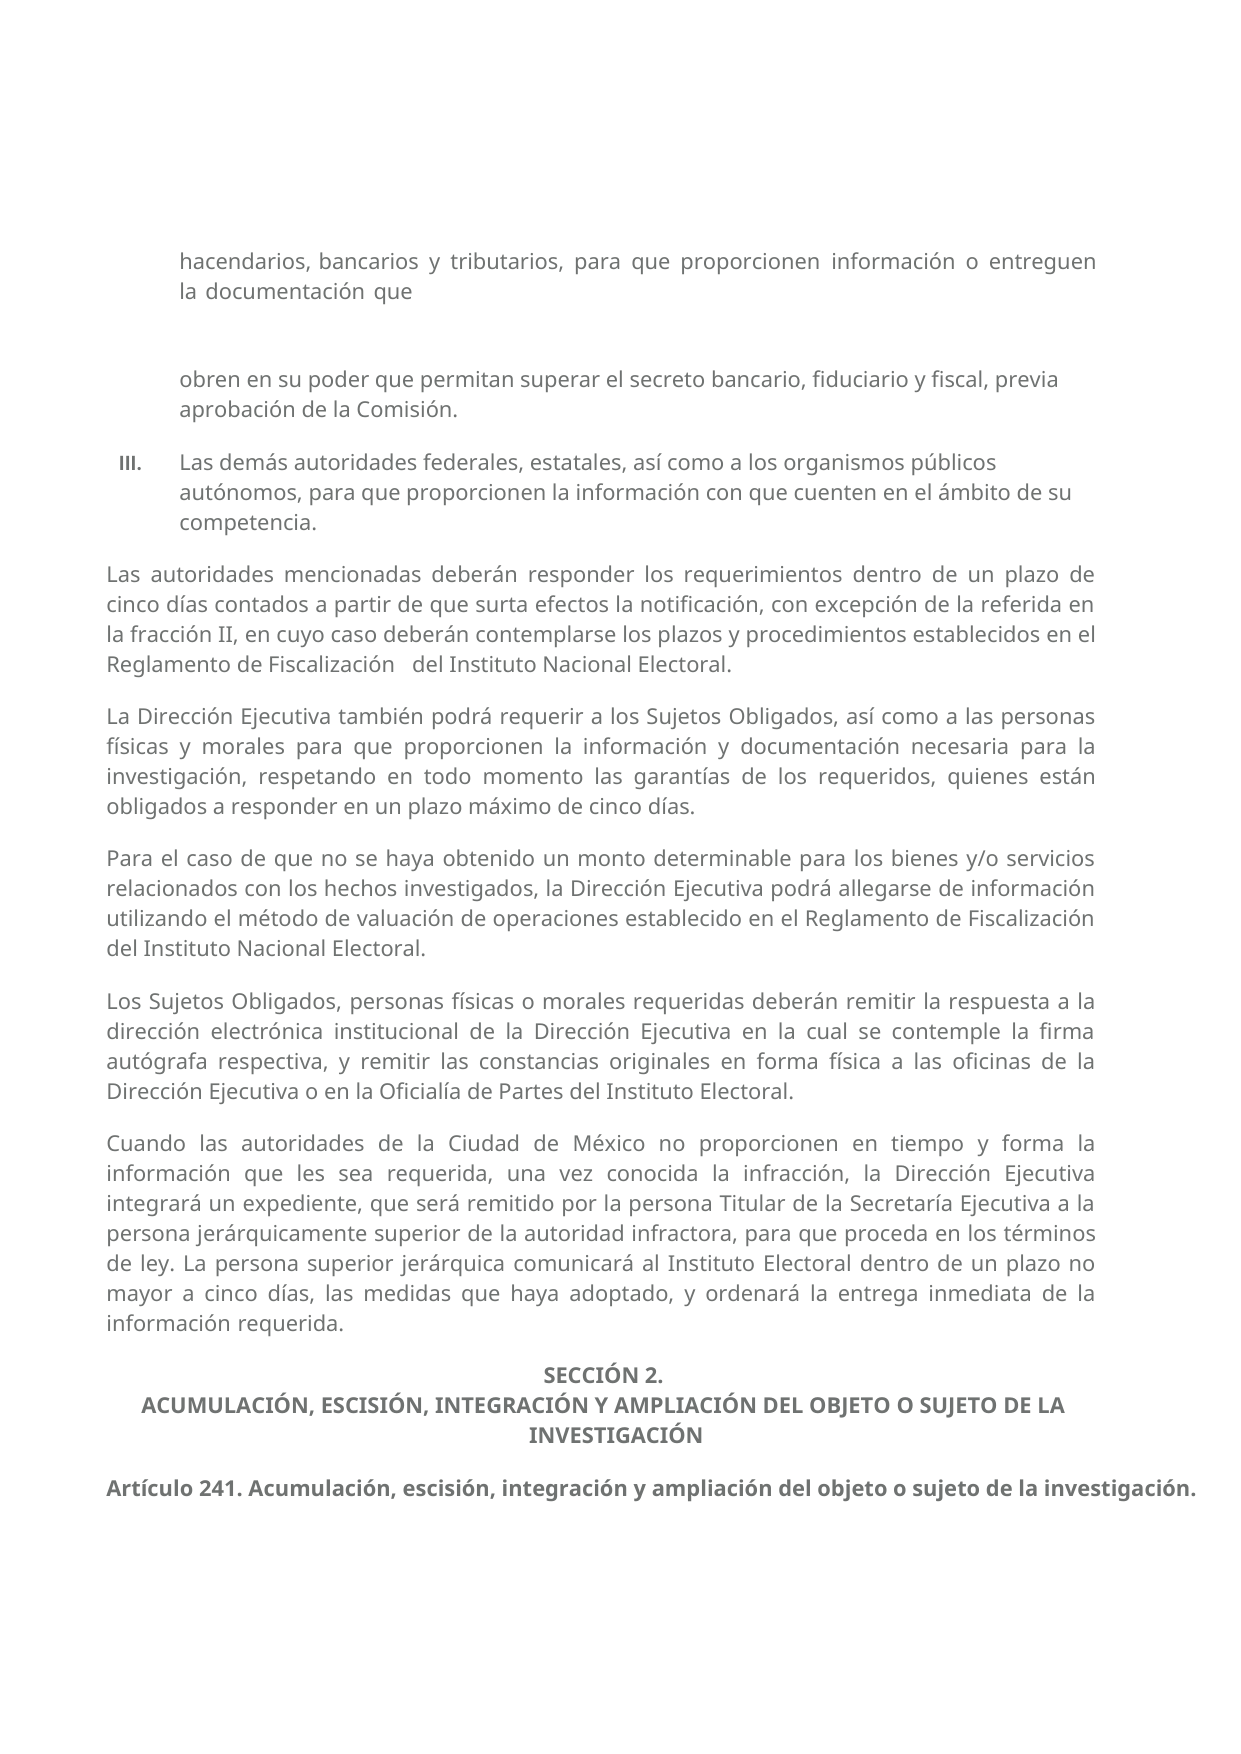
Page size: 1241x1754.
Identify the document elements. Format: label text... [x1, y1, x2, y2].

text Para el caso de que no se haya obtenido un monto determinable para los bienes y/o servicios relacionados con los hechos investigados, la Dirección Ejecutiva podrá allegarse de información utilizando el método de valuación de operaciones establecido en el Reglamento de Fiscalización del Instituto Nacional Electoral. [106, 843, 1097, 963]
list Las demás autoridades federales, estatales, así como a los organismos públicos autónomos, para que proporcionen la información con que cuenten en el ámbito de su competencia. [119, 446, 1096, 536]
text Las autoridades mencionadas deberán responder los requerimientos dentro de un plazo de cinco días contados a partir de que surta efectos la notificación, con excepción de la referida en la fracción II, en cuyo caso deberán contemplarse los plazos y procedimientos establecidos en el Reglamento de Fiscalización del Instituto Nacional Electoral. [106, 559, 1097, 679]
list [125, 246, 1097, 306]
text Artículo 241. Acumulación, escisión, integración y ampliación del objeto o sujeto de la investigación. [106, 1473, 1240, 1502]
subtitle SECCIÓN 2. [132, 1360, 1075, 1390]
text obren en su poder que permitan superar el secreto bancario, fiduciario y fiscal, previa aprobación de la Comisión. [179, 364, 1087, 423]
text Cuando las autoridades de la Ciudad de México no proporcionen en tiempo y forma la información que les sea requerida, una vez conocida la infracción, la Dirección Ejecutiva integrará un expediente, que será remitido por la persona Titular de la Secretaría Ejecutiva a la persona jerárquicamente superior de la autoridad infractora, para que proceda en los términos de ley. La persona superior jerárquica comunicará al Instituto Electoral dentro de un plazo no mayor a cinco días, las medidas que haya adoptado, y ordenará la entrega inmediata de la información requerida. [106, 1128, 1097, 1338]
text La Dirección Ejecutiva también podrá requerir a los Sujetos Obligados, así como a las personas físicas y morales para que proporcionen la información y documentación necesaria para la investigación, respetando en todo momento las garantías de los requeridos, quienes están obligados a responder en un plazo máximo de cinco días. [106, 701, 1097, 821]
text Los Sujetos Obligados, personas físicas o morales requeridas deberán remitir la respuesta a la dirección electrónica institucional de la Dirección Ejecutiva en la cual se contemple la firma autógrafa respectiva, y remitir las constancias originales en forma física a las oficinas de la Dirección Ejecutiva o en la Oficialía de Partes del Instituto Electoral. [106, 986, 1096, 1106]
subtitle ACUMULACIÓN, ESCISIÓN, INTEGRACIÓN Y AMPLIACIÓN DEL OBJETO O SUJETO DE LA INVESTIGACIÓN [132, 1390, 1075, 1450]
